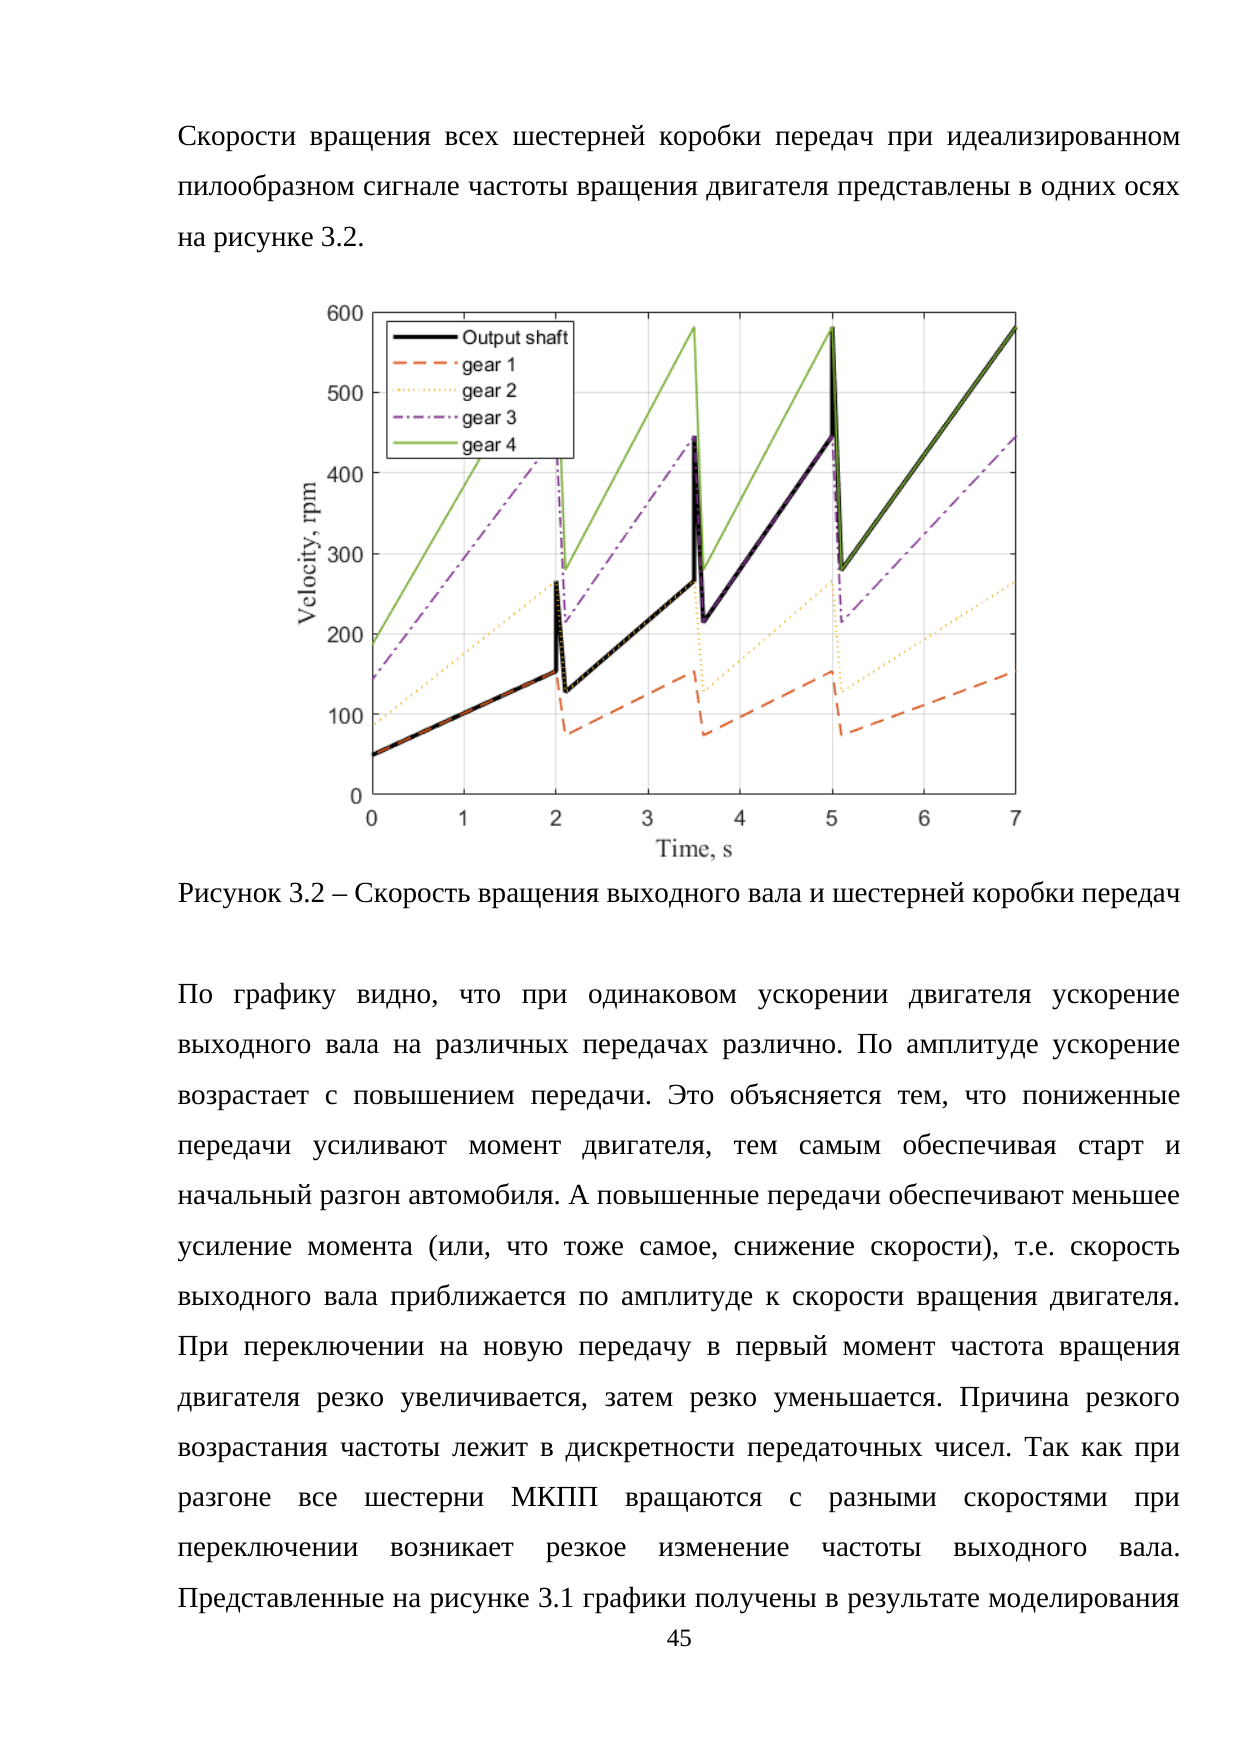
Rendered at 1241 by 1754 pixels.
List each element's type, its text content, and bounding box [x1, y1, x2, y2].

text Рисунок 3.2 – Скорость вращения выходного вала и шестерней коробки передач [177, 876, 1181, 909]
text Скорости вращения всех шестерней коробки передач при идеализированном пилообразном сигнале частоты вращения двигателя представлены в одних осях на рисунке 3.2. [177, 118, 1181, 252]
picture [264, 269, 1095, 862]
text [177, 976, 1181, 1613]
